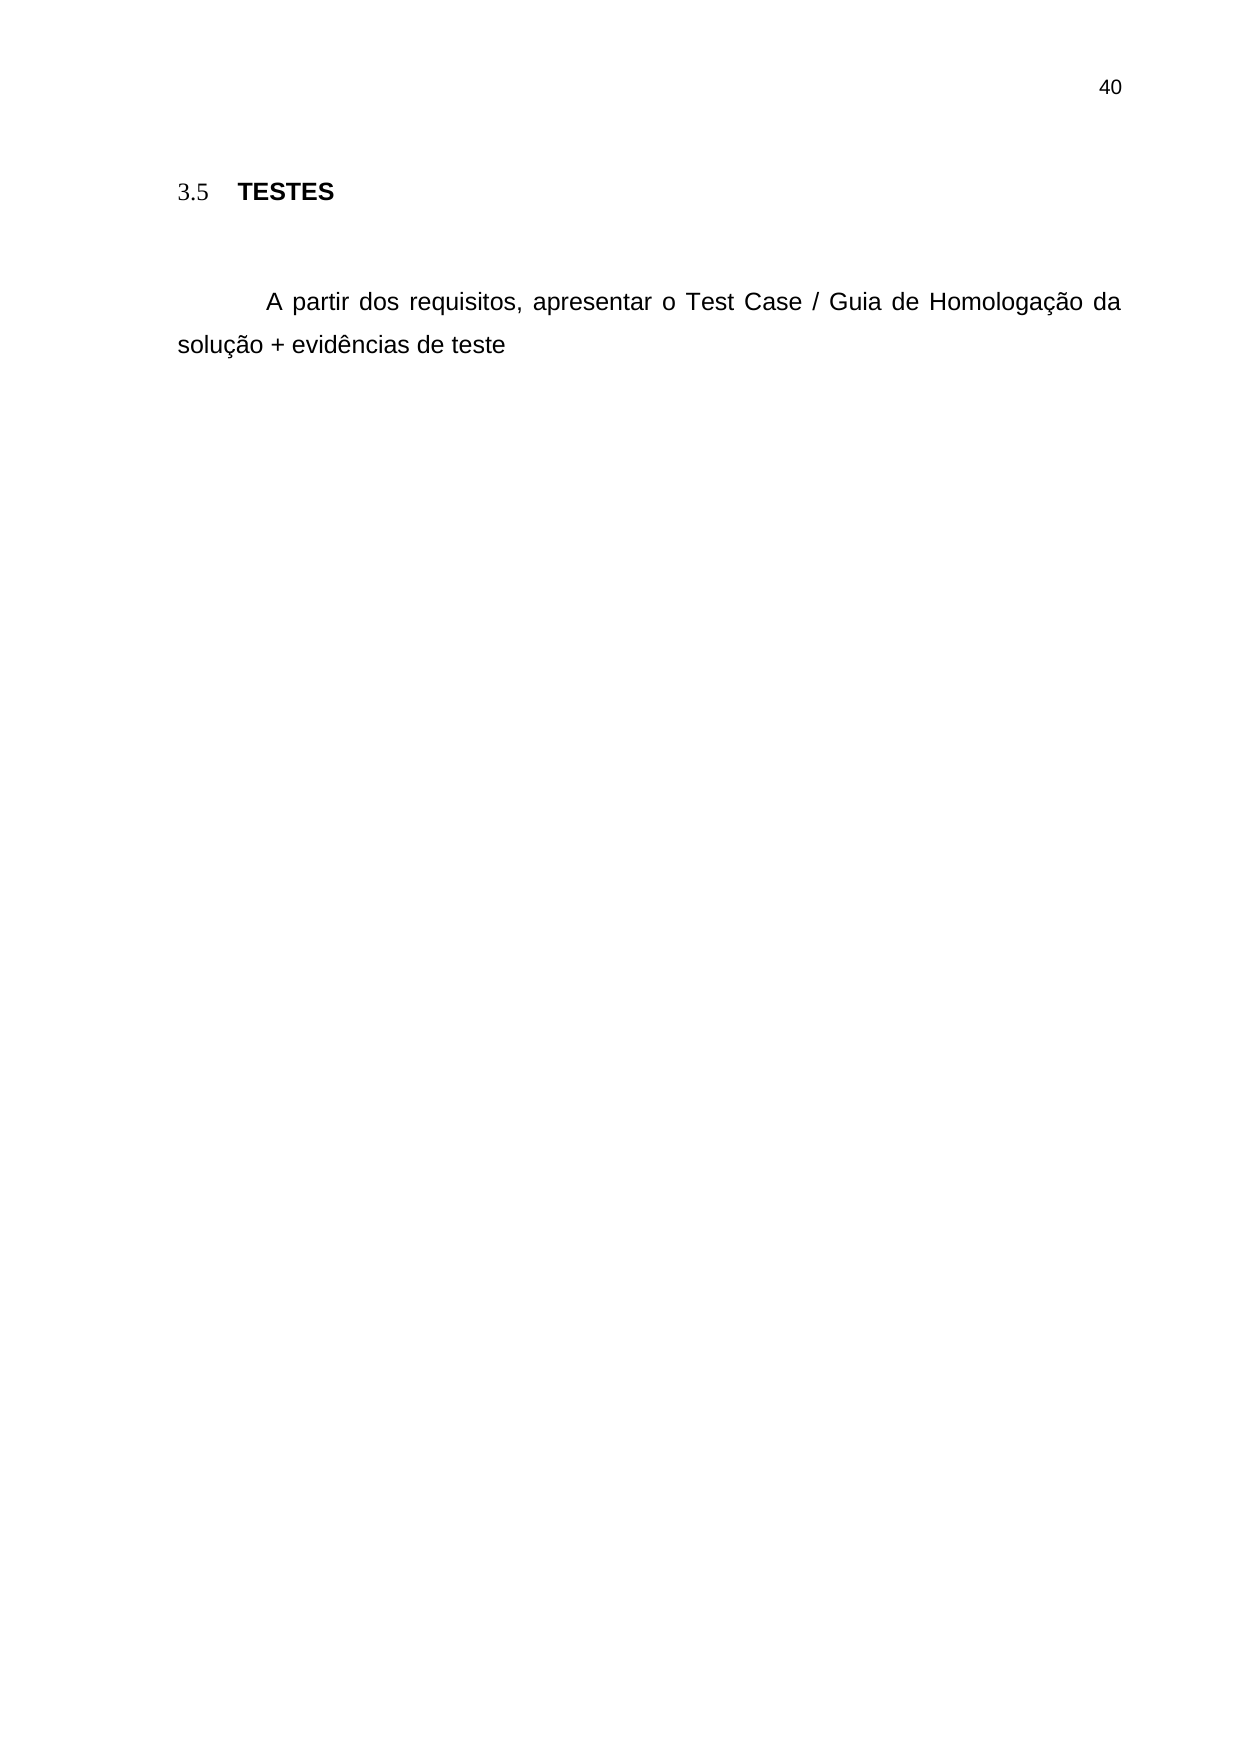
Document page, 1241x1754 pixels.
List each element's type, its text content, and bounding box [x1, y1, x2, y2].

text A partir dos requisitos, apresentar o Test Case / Guia de Homologação da solução + evidências de teste [177, 287, 1122, 358]
subtitle Testes [177, 177, 1122, 206]
